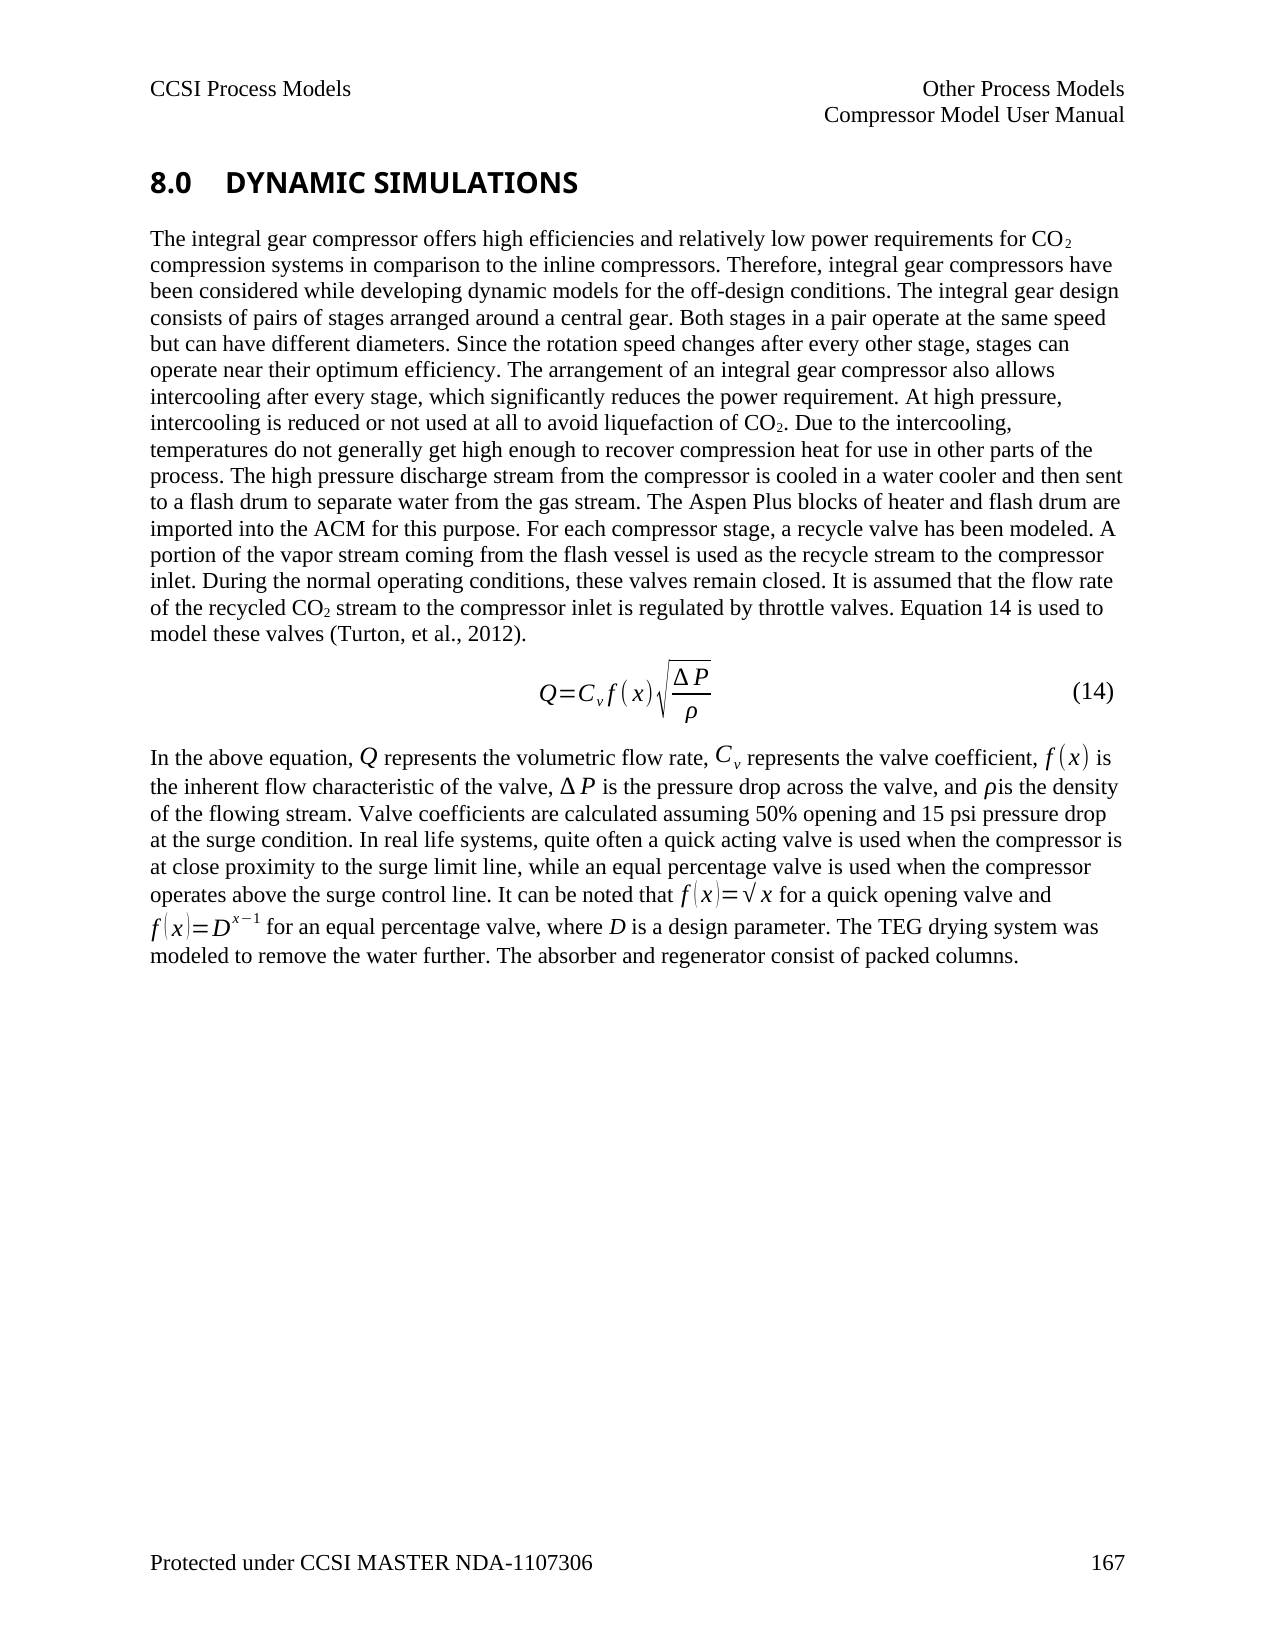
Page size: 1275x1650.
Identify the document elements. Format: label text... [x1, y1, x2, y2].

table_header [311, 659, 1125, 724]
text The integral gear compressor offers high efficiencies and relatively low power requirements for CO2 compression systems in comparison to the inline compressors. Therefore, integral gear compressors have been considered while developing dynamic models for the off-design conditions. The integral gear design consists of pairs of stages arranged around a central gear. Both stages in a pair operate at the same speed but can have different diameters. Since the rotation speed changes after every other stage, stages can operate near their optimum efficiency. The arrangement of an integral gear compressor also allows intercooling after every stage, which significantly reduces the power requirement. At high pressure, intercooling is reduced or not used at all to avoid liquefaction of CO2. Due to the intercooling, temperatures do not generally get high enough to recover compression heat for use in other parts of the process. The high pressure discharge stream from the compressor is cooled in a water cooler and then sent to a flash drum to separate water from the gas stream. The Aspen Plus blocks of heater and flash drum are imported into the ACM for this purpose. For each compressor stage, a recycle valve has been modeled. A portion of the vapor stream coming from the flash vessel is used as the recycle stream to the compressor inlet. During the normal operating conditions, these valves remain closed. It is assumed that the flow rate of the recycled CO2 stream to the compressor inlet is regulated by throttle valves. Equation 14 is used to model these valves (Turton, et al., 2012). [150, 225, 1125, 646]
text In the above equation, represents the volumetric flow rate, represents the valve coefficient, is the inherent flow characteristic of the valve, is the pressure drop across the valve, and is the density of the flowing stream. Valve coefficients are calculated assuming 50% opening and 15 psi pressure drop at the surge condition. In real life systems, quite often a quick acting valve is used when the compressor is at close proximity to the surge limit line, while an equal percentage valve is used when the compressor operates above the surge control line. It can be noted that for a quick opening valve and for an equal percentage valve, where D is a design parameter. The TEG drying system was modeled to remove the water further. The absorber and regenerator consist of packed columns. [150, 741, 1125, 969]
subtitle Dynamic Simulations [150, 162, 1125, 202]
